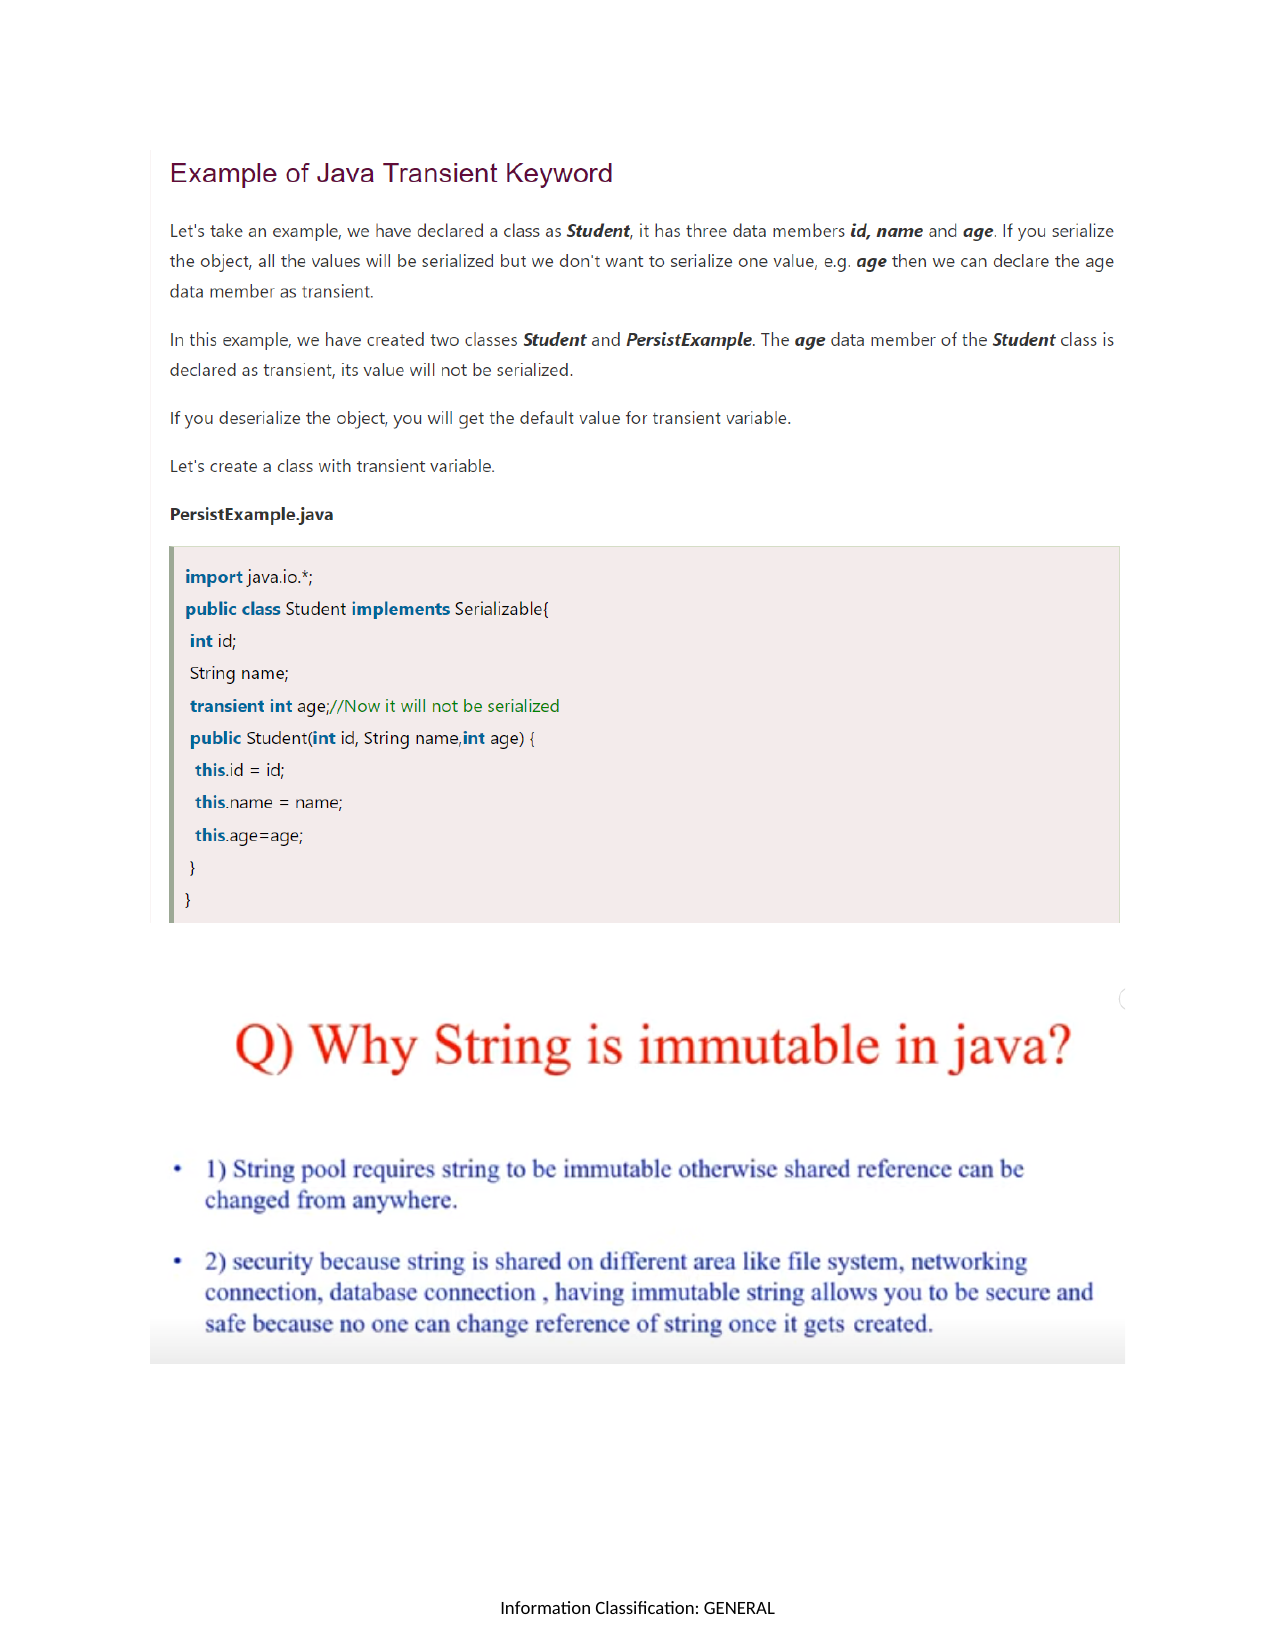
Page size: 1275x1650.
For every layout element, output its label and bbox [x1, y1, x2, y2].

picture [150, 150, 1125, 923]
picture [150, 987, 1125, 1364]
